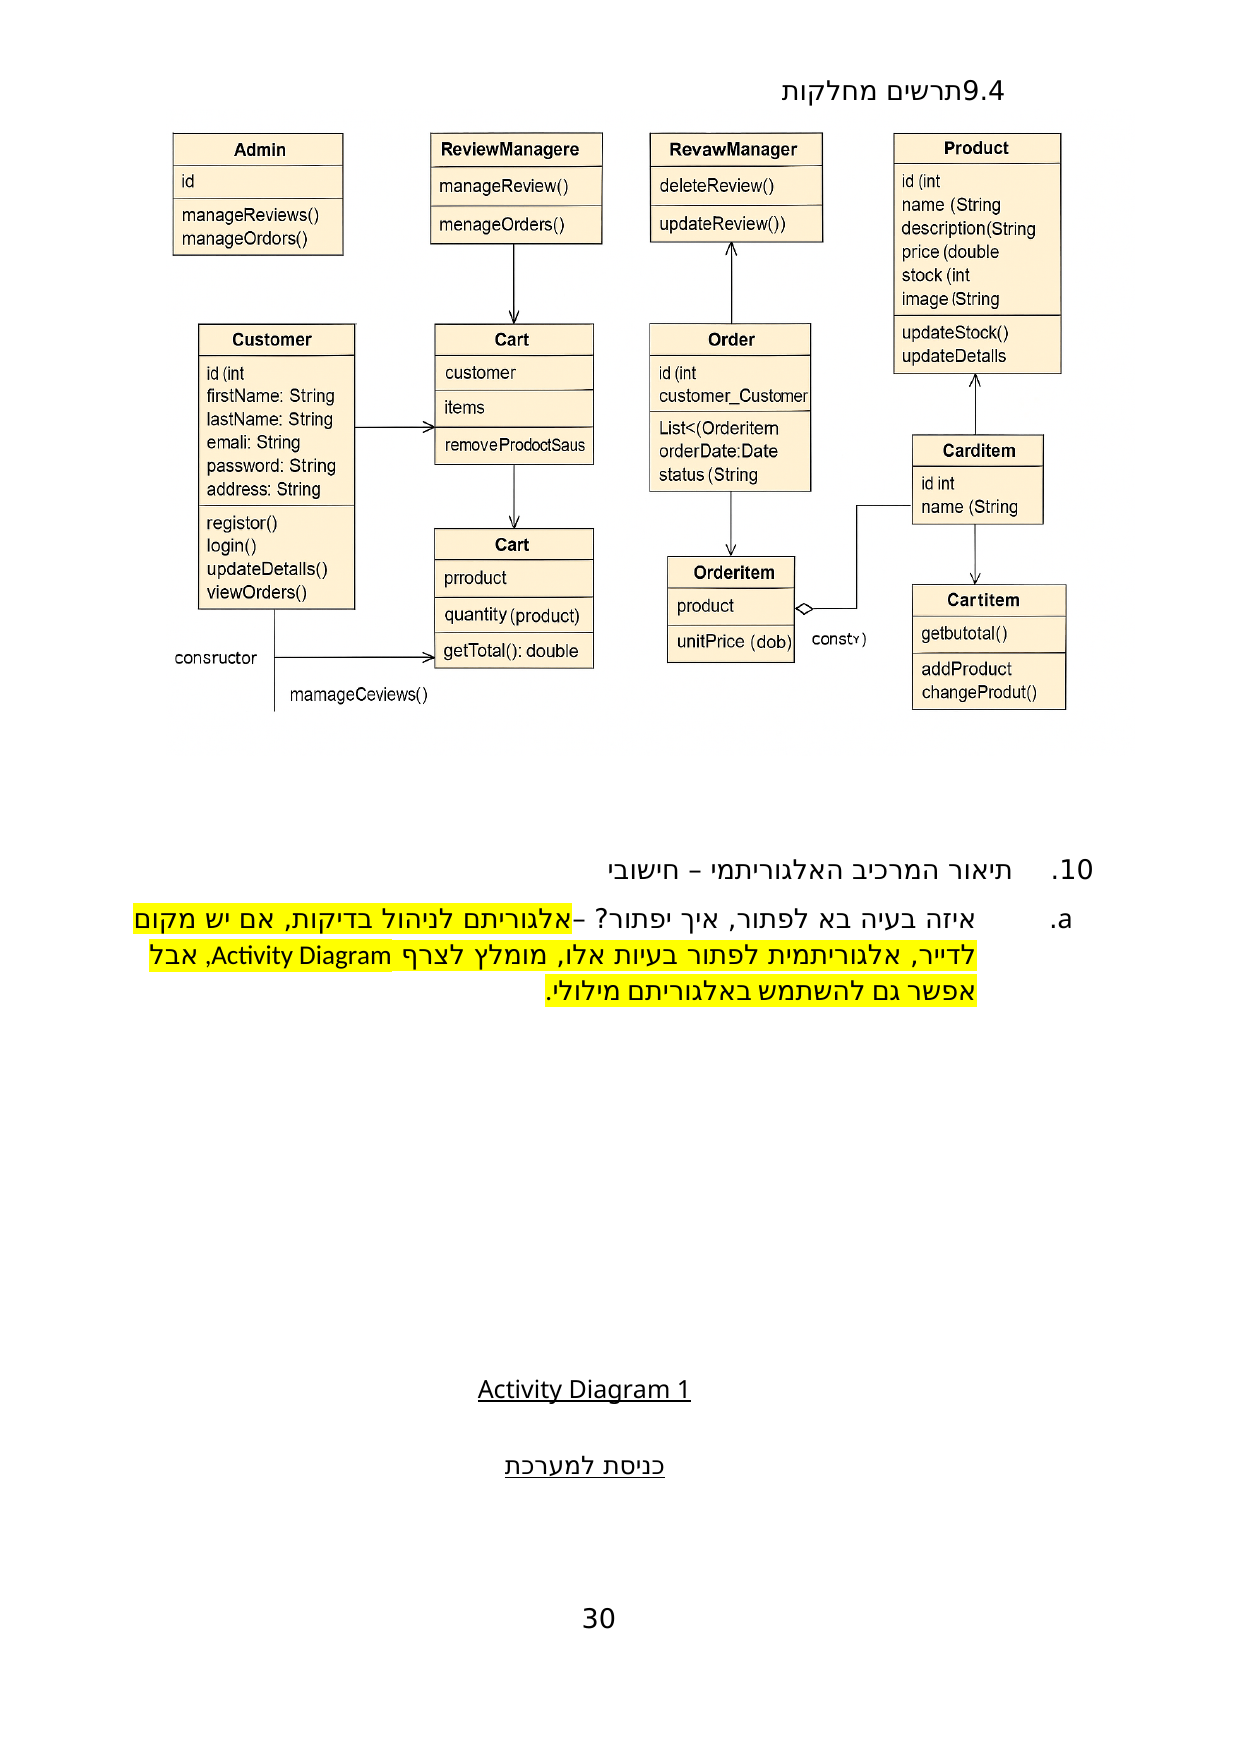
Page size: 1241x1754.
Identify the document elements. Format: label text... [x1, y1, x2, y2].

text Activity Diagram 1 [119, 1371, 1050, 1406]
text 9.4תרשים מחלקות [119, 75, 1014, 107]
list איזה בעיה בא לפתור, איך יפתור? –אלגוריתם לניהול בדיקות, אם יש מקום לדייר, אלגוריתמית לפתור בעיות אלו, מומלץ לצרף Activity Diagram, אבל אפשר גם להשתמש באלגוריתם מילולי. [119, 899, 1049, 1007]
text כניסת למערכת [119, 1452, 1050, 1481]
picture [166, 109, 1135, 756]
list תיאור המרכיב האלגוריתמי – חישובי [119, 854, 1050, 886]
